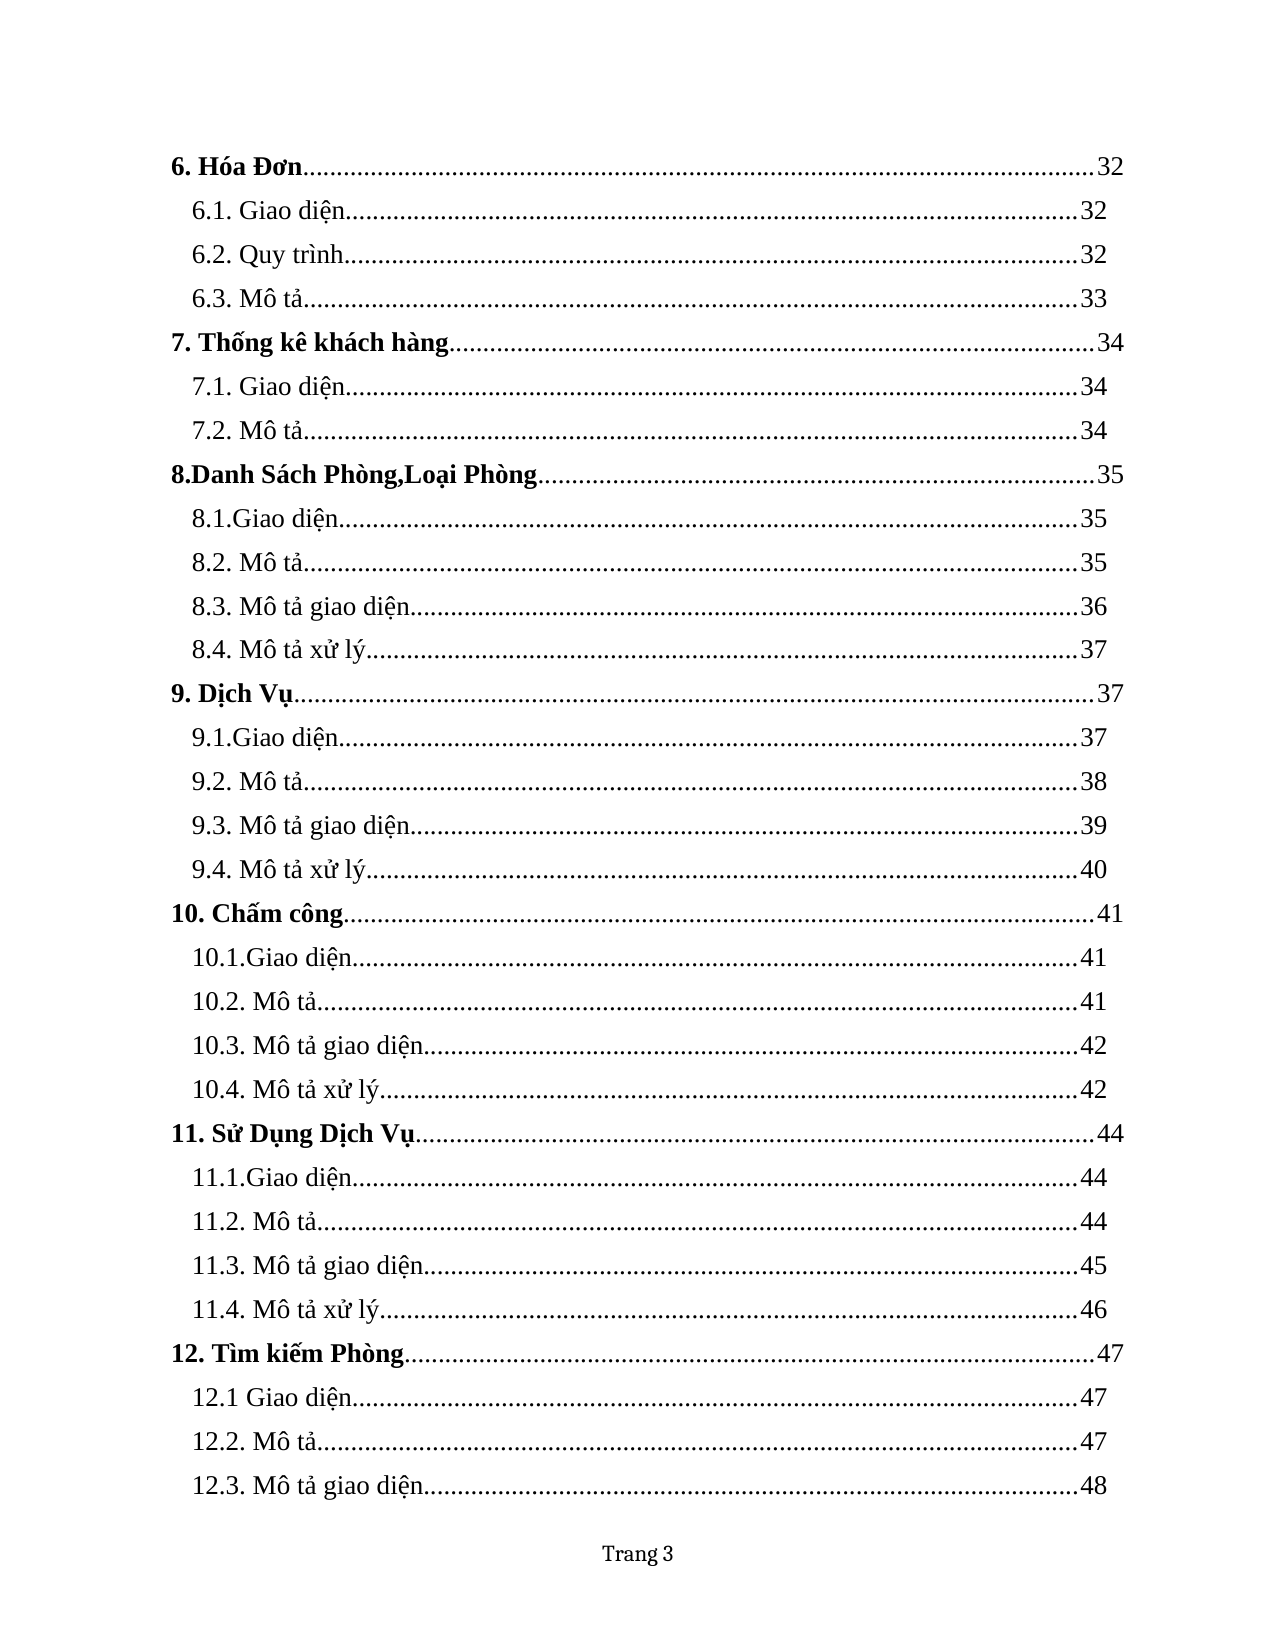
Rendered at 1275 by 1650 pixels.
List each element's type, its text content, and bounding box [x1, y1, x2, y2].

text 8.1.Giao diện 35 [192, 502, 1125, 533]
text 11.2. Mô tả 44 [192, 1205, 1125, 1236]
text 11.1.Giao diện 44 [192, 1161, 1125, 1192]
text 12.2. Mô tả 47 [192, 1425, 1125, 1456]
text 9. Dịch Vụ 37 [171, 677, 1125, 709]
text 7. Thống kê khách hàng 34 [171, 326, 1125, 357]
text 6. Hóa Đơn 32 [171, 150, 1125, 181]
text 6.1. Giao diện 32 [192, 194, 1125, 225]
text 6.3. Mô tả 33 [192, 282, 1125, 313]
text 6.2. Quy trình 32 [192, 238, 1125, 269]
text 8.3. Mô tả giao diện 36 [192, 589, 1125, 621]
text 11. Sử Dụng Dịch Vụ 44 [171, 1117, 1125, 1148]
text 9.2. Mô tả 38 [192, 765, 1125, 797]
text 9.3. Mô tả giao diện 39 [192, 809, 1125, 841]
text 8.4. Mô tả xử lý 37 [192, 633, 1125, 665]
text 7.1. Giao diện 34 [192, 370, 1125, 401]
text 9.4. Mô tả xử lý 40 [192, 853, 1125, 884]
text 10.3. Mô tả giao diện 42 [192, 1029, 1125, 1060]
text 12.1 Giao diện 47 [192, 1381, 1125, 1412]
text 11.4. Mô tả xử lý 46 [192, 1293, 1125, 1324]
text 10. Chấm công 41 [171, 897, 1125, 928]
text 11.3. Mô tả giao diện 45 [192, 1249, 1125, 1280]
text 8.Danh Sách Phòng,Loại Phòng 35 [171, 458, 1125, 489]
text 7.2. Mô tả 34 [192, 414, 1125, 445]
text 12. Tìm kiếm Phòng 47 [171, 1337, 1125, 1368]
text 9.1.Giao diện 37 [192, 721, 1125, 753]
text 10.2. Mô tả 41 [192, 985, 1125, 1016]
text 10.1.Giao diện 41 [192, 941, 1125, 972]
text 8.2. Mô tả 35 [192, 546, 1125, 577]
text 10.4. Mô tả xử lý 42 [192, 1073, 1125, 1104]
text 12.3. Mô tả giao diện 48 [192, 1469, 1125, 1500]
